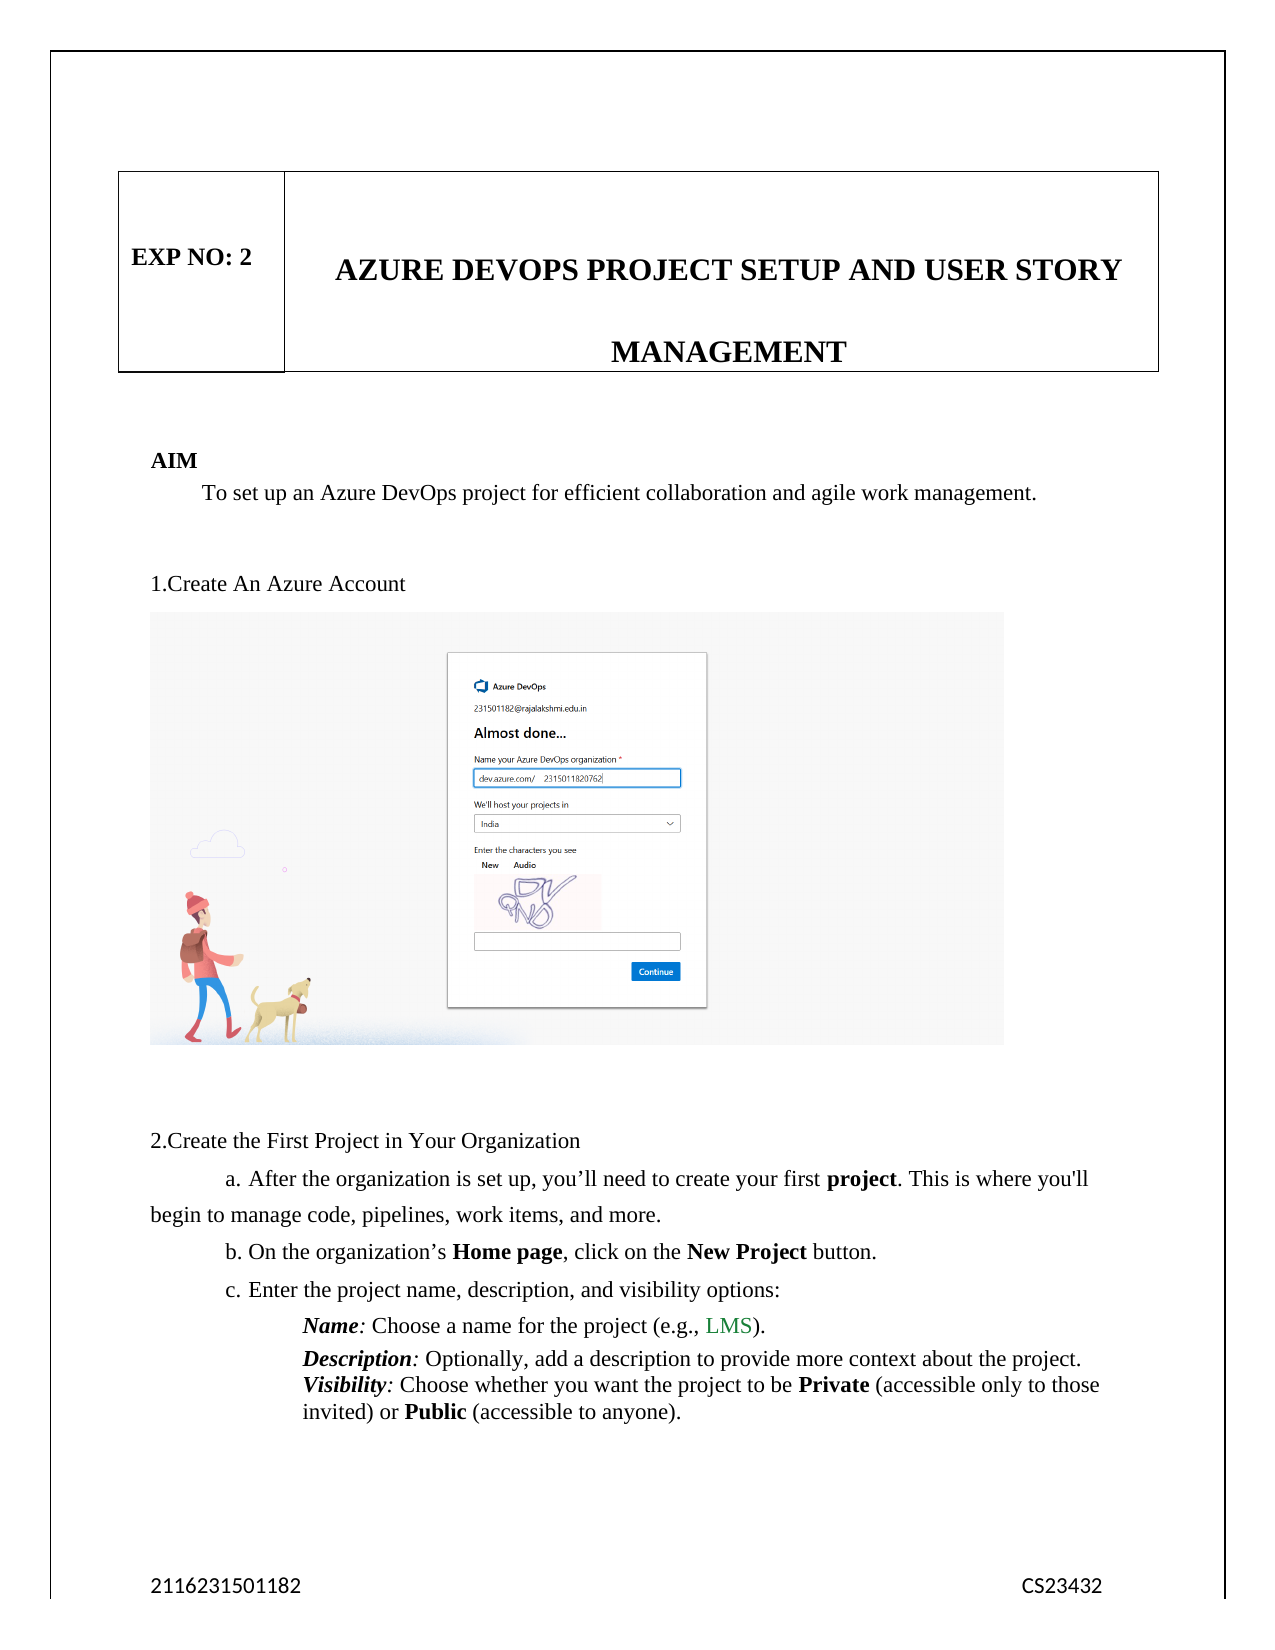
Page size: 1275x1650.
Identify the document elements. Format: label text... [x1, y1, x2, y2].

table_header AZURE DEVOPS PROJECT SETUP AND USER STORY MANAGEMENT [285, 172, 1158, 371]
text To set up an Azure DevOps project for efficient collaboration and agile work management. [150, 479, 1147, 505]
table_header EXP NO: 2 [119, 172, 284, 371]
list After the organization is set up, you’ll need to create your first project. This is where you'll [225, 1165, 1147, 1191]
text 2.Create the First Project in Your Organization [150, 1128, 1147, 1154]
picture [150, 612, 1004, 1045]
list Enter the project name, description, and visibility options: [225, 1276, 1147, 1302]
subtitle AIM [151, 447, 1196, 474]
text Name: Choose a name for the project (e.g., LMS). [302, 1312, 1147, 1338]
text begin to manage code, pipelines, work items, and more. [150, 1201, 1147, 1228]
text 1.Create An Azure Account [150, 570, 1147, 597]
text Description: Optionally, add a description to provide more context about the project. Visibility: Choose whether you want the project to be Private (accessible only to those invited) or Public (accessible to anyone). [302, 1345, 1147, 1424]
list On the organization’s Home page, click on the New Project button. [225, 1238, 1147, 1265]
